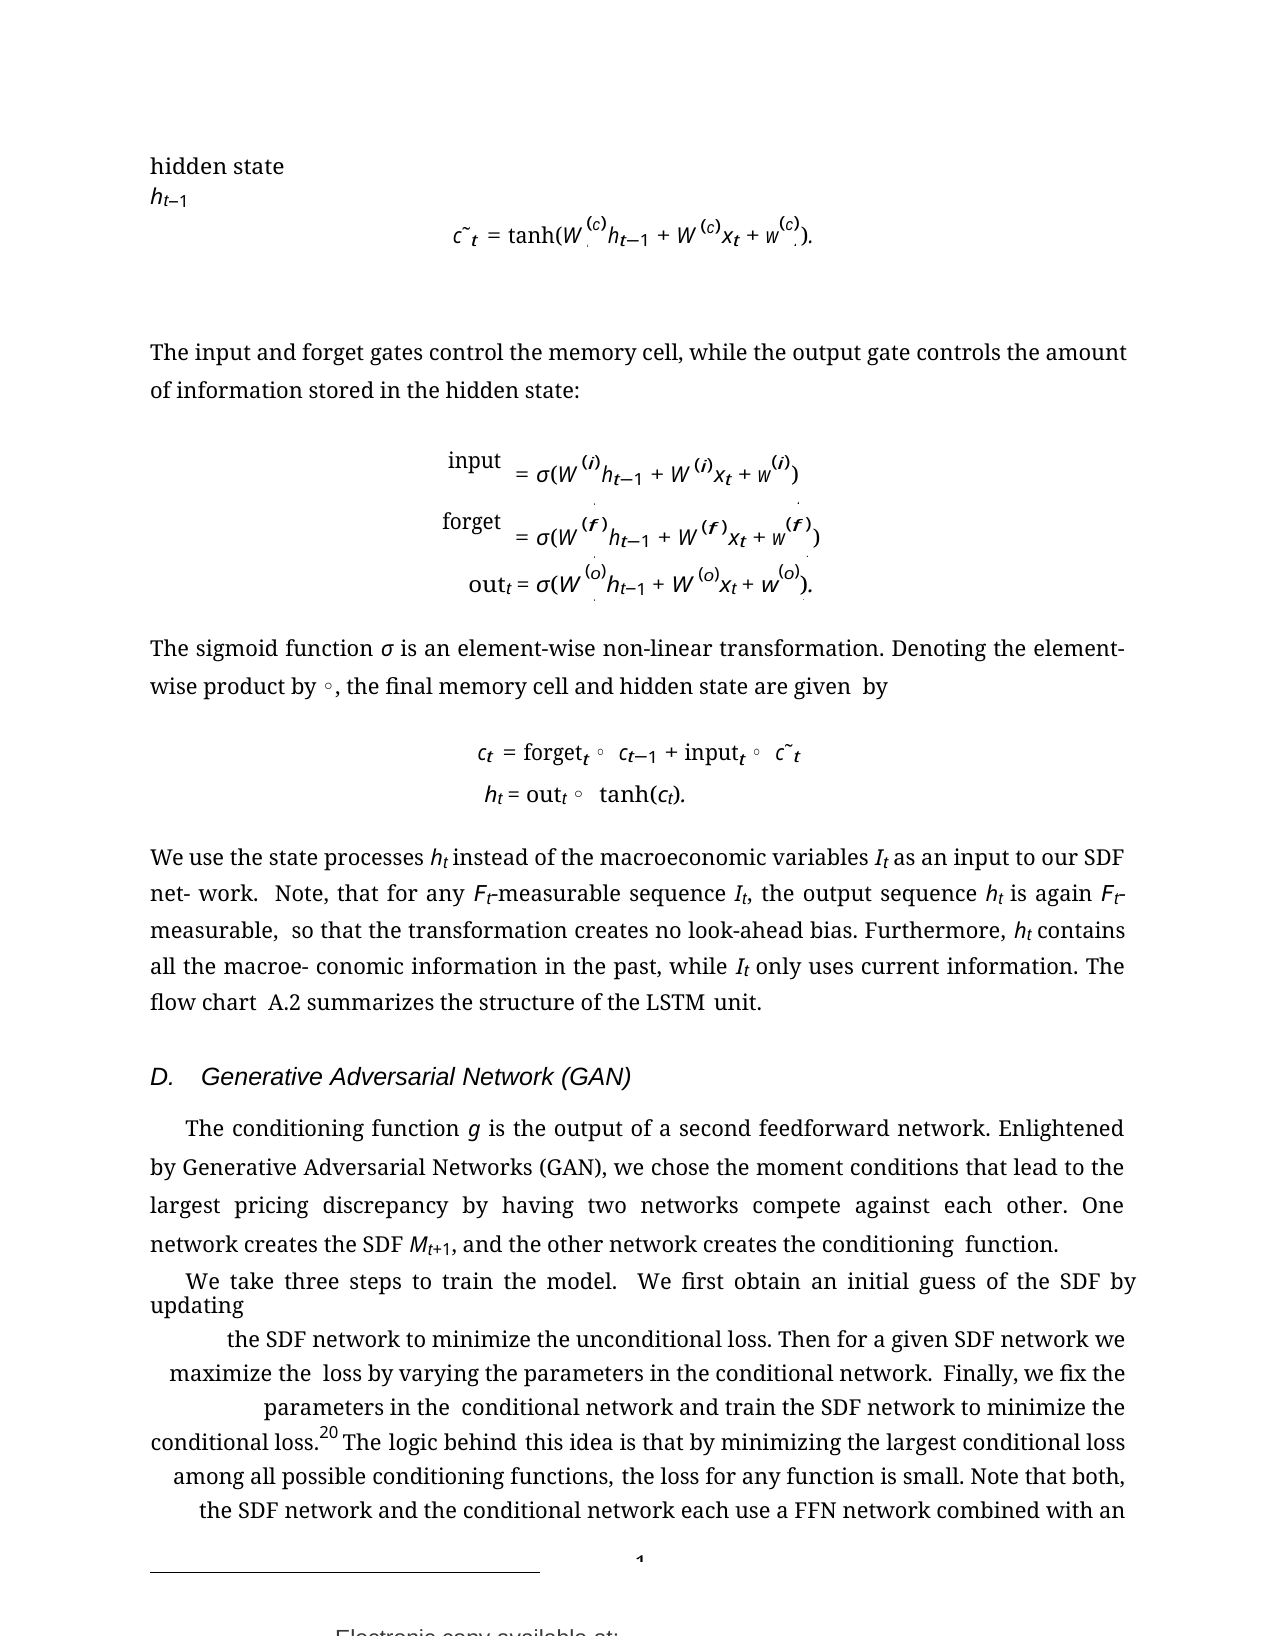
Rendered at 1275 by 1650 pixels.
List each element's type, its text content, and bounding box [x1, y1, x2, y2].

text ht = outt ◦ tanh(ct). [137, 779, 1033, 808]
text forget [137, 506, 501, 535]
text ct = forgett ◦ ct−1 + inputt ◦ c˜t [150, 737, 1127, 769]
text The input and forget gates control the memory cell, while the output gate controls the amount of information stored in the hidden state: [150, 337, 1137, 405]
text outt = σ(W (o)ht−1 + W (o)xt + w(o)). [468, 559, 1137, 600]
text The sigmoid function σ is an element-wise non-linear transformation. Denoting the element-wise product by ◦, the final memory cell and hidden state are given by [150, 633, 1125, 701]
text We use the state processes ht instead of the macroeconomic variables It as an input to our SDF net- work. Note, that for any Ft-measurable sequence It, the output sequence ht is again Ft-measurable, so that the transformation creates no look-ahead bias. Furthermore, ht contains all the macroe- conomic information in the past, while It only uses current information. The flow chart A.2 summarizes the structure of the LSTM unit. [150, 842, 1125, 1017]
subtitle Generative Adversarial Network (GAN) [150, 1062, 1137, 1091]
text = σ(W (i)ht−1 + W (i)xt + w(i)) [514, 449, 1137, 491]
text = σ(W (f )ht−1 + W (f )xt + w(f )) [514, 512, 1137, 553]
text hidden state ht−1 [150, 151, 322, 212]
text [145, 1320, 1125, 1525]
text c˜t = tanh(W (c)ht−1 + W (c)xt + w(c)). [453, 210, 1137, 252]
text We take three steps to train the model. We first obtain an initial guess of the SDF by updating [150, 1270, 1137, 1318]
text input [137, 444, 501, 474]
text The conditioning function g is the output of a second feedforward network. Enlightened by Generative Adversarial Networks (GAN), we chose the moment conditions that lead to the largest pricing discrepancy by having two networks compete against each other. One network creates the SDF Mt+1, and the other network creates the conditioning function. [150, 1113, 1125, 1260]
